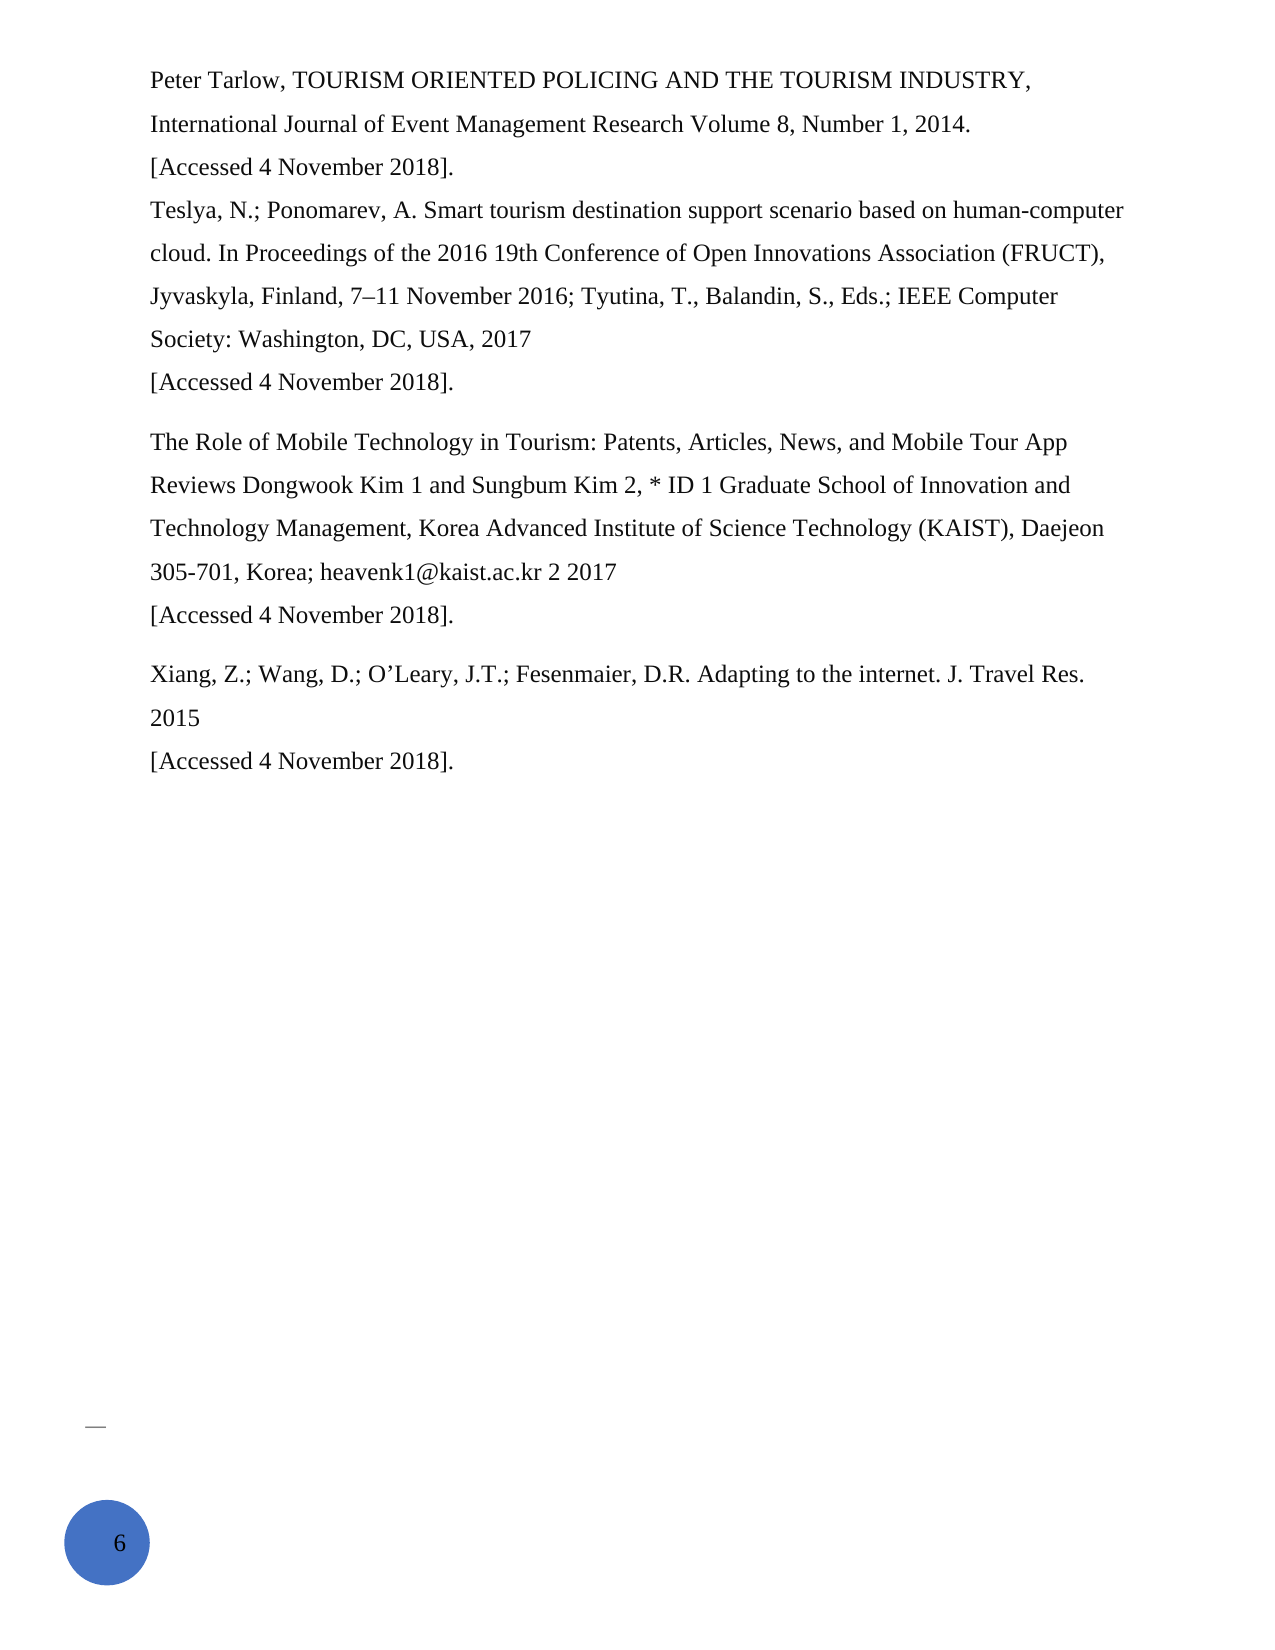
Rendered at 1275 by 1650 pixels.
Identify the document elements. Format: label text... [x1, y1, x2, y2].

text Xiang, Z.; Wang, D.; O’Leary, J.T.; Fesenmaier, D.R. Adapting to the internet. J. Travel Res. 2015 [Accessed 4 November 2018]. [150, 659, 1125, 818]
text Peter Tarlow, TOURISM ORIENTED POLICING AND THE TOURISM INDUSTRY, International Journal of Event Management Research Volume 8, Number 1, 2014. [Accessed 4 November 2018]. Teslya, N.; Ponomarev, A. Smart tourism destination support scenario based on human-computer cloud. In Proceedings of the 2016 19th Conference of Open Innovations Association (FRUCT), Jyvaskyla, Finland, 7–11 November 2016; Tyutina, T., Balandin, S., Eds.; IEEE Computer Society: Washington, DC, USA, 2017 [Accessed 4 November 2018]. [150, 66, 1125, 396]
text The Role of Mobile Technology in Tourism: Patents, Articles, News, and Mobile Tour App Reviews Dongwook Kim 1 and Sungbum Kim 2, * ID 1 Graduate School of Innovation and Technology Management, Korea Advanced Institute of Science Technology (KAIST), Daejeon 305-701, Korea; heavenk1@kaist.ac.kr 2 2017 [Accessed 4 November 2018]. [150, 427, 1125, 628]
